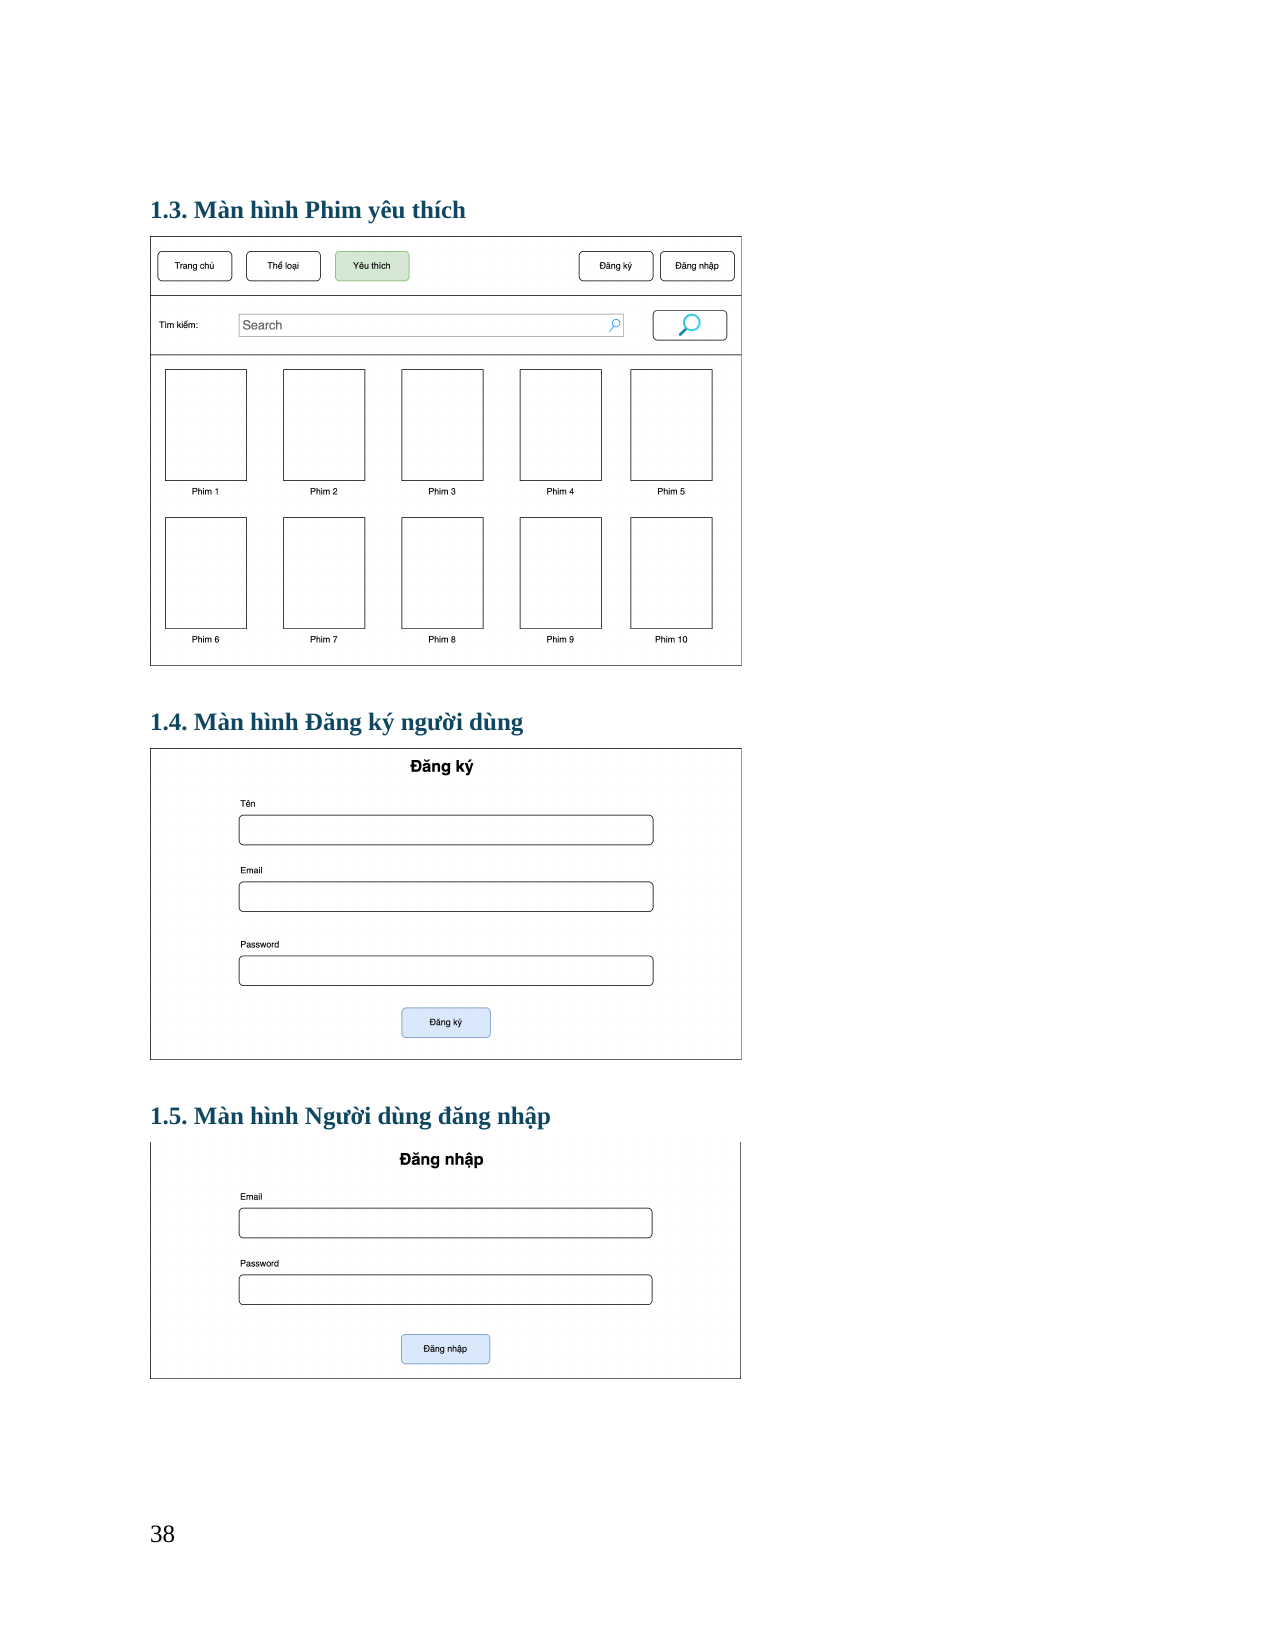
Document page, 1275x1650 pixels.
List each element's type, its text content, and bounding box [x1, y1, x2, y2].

subtitle 1.5. Màn hình Người dùng đăng nhập [150, 1101, 1125, 1129]
picture [150, 1142, 741, 1379]
subtitle 1.4. Màn hình Đăng ký người dùng [150, 707, 1125, 736]
picture [150, 236, 742, 666]
picture [150, 748, 742, 1060]
subtitle 1.3. Màn hình Phim yêu thích [150, 196, 1125, 224]
